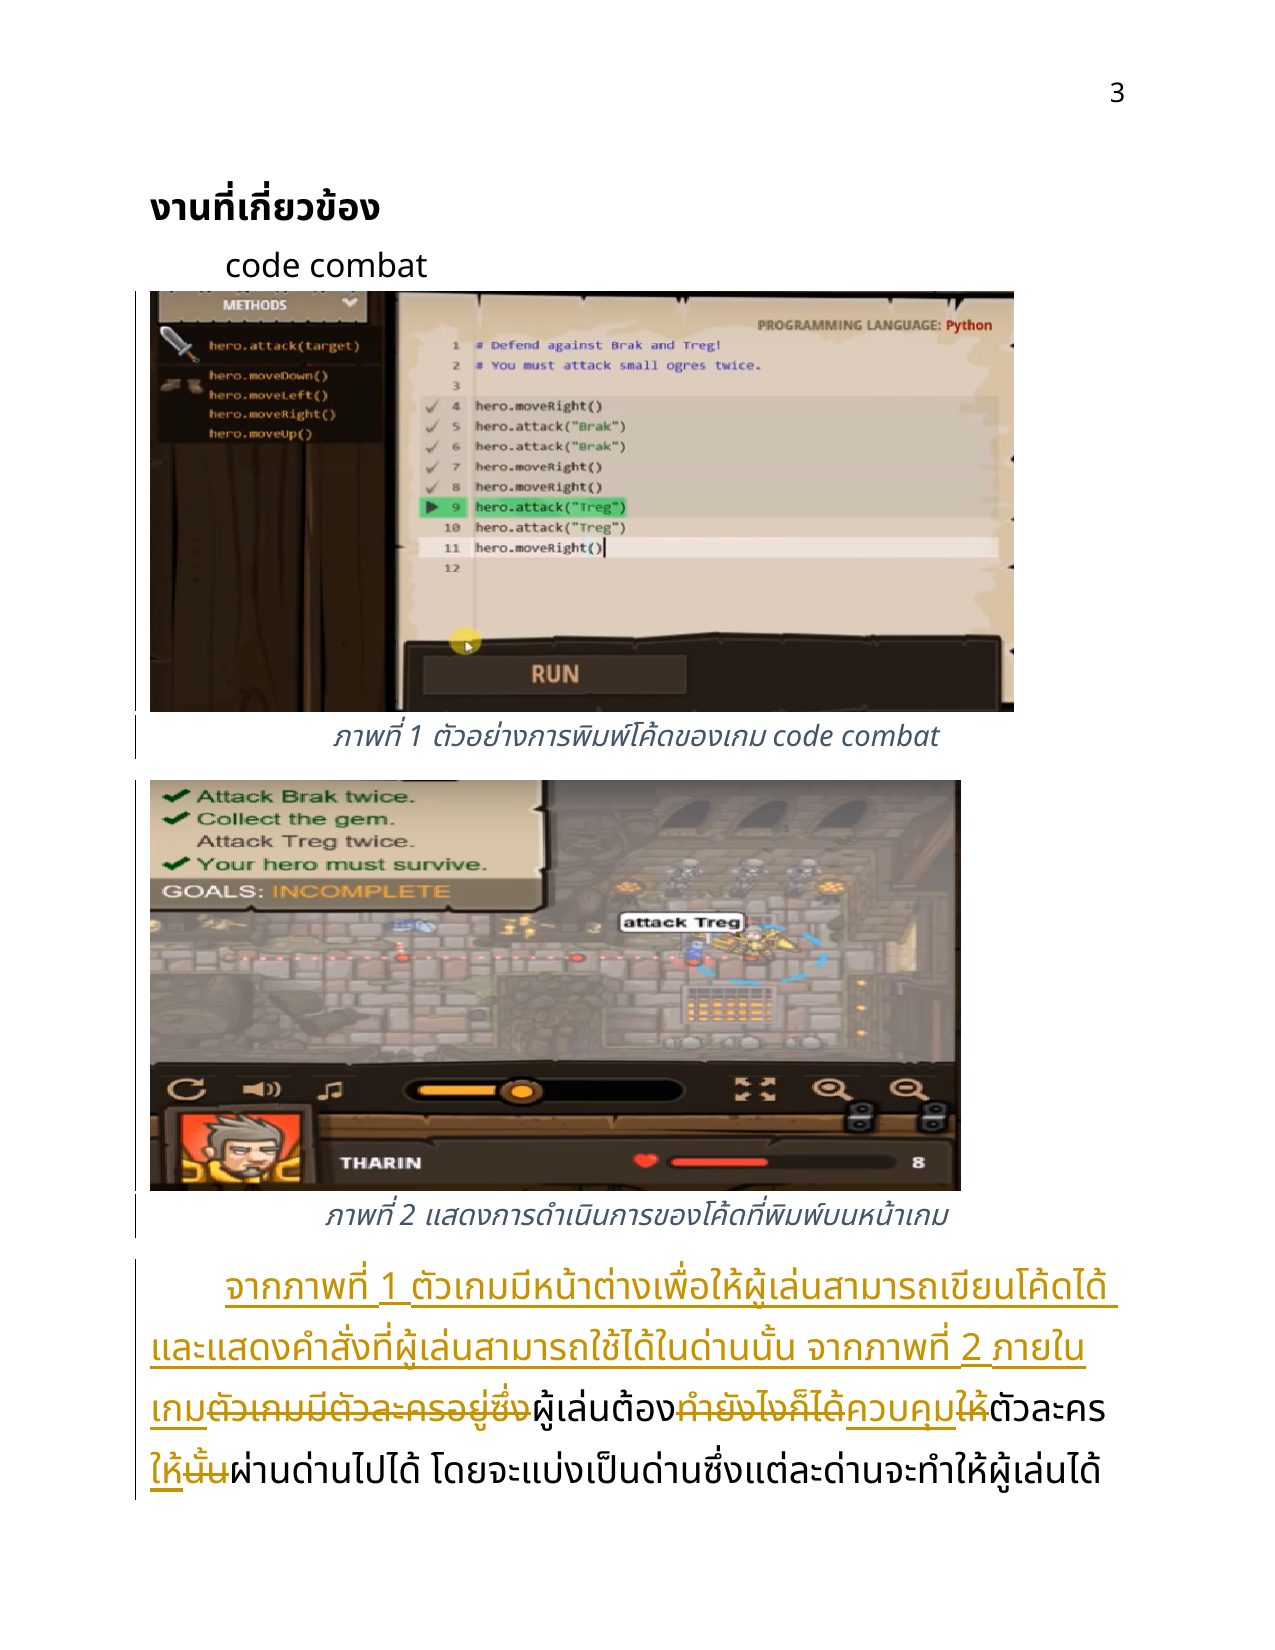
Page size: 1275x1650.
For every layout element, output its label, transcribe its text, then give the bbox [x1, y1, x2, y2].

picture [150, 291, 1014, 712]
picture [150, 780, 961, 1191]
text งานที่เกี่ยวข้อง [150, 181, 1125, 238]
